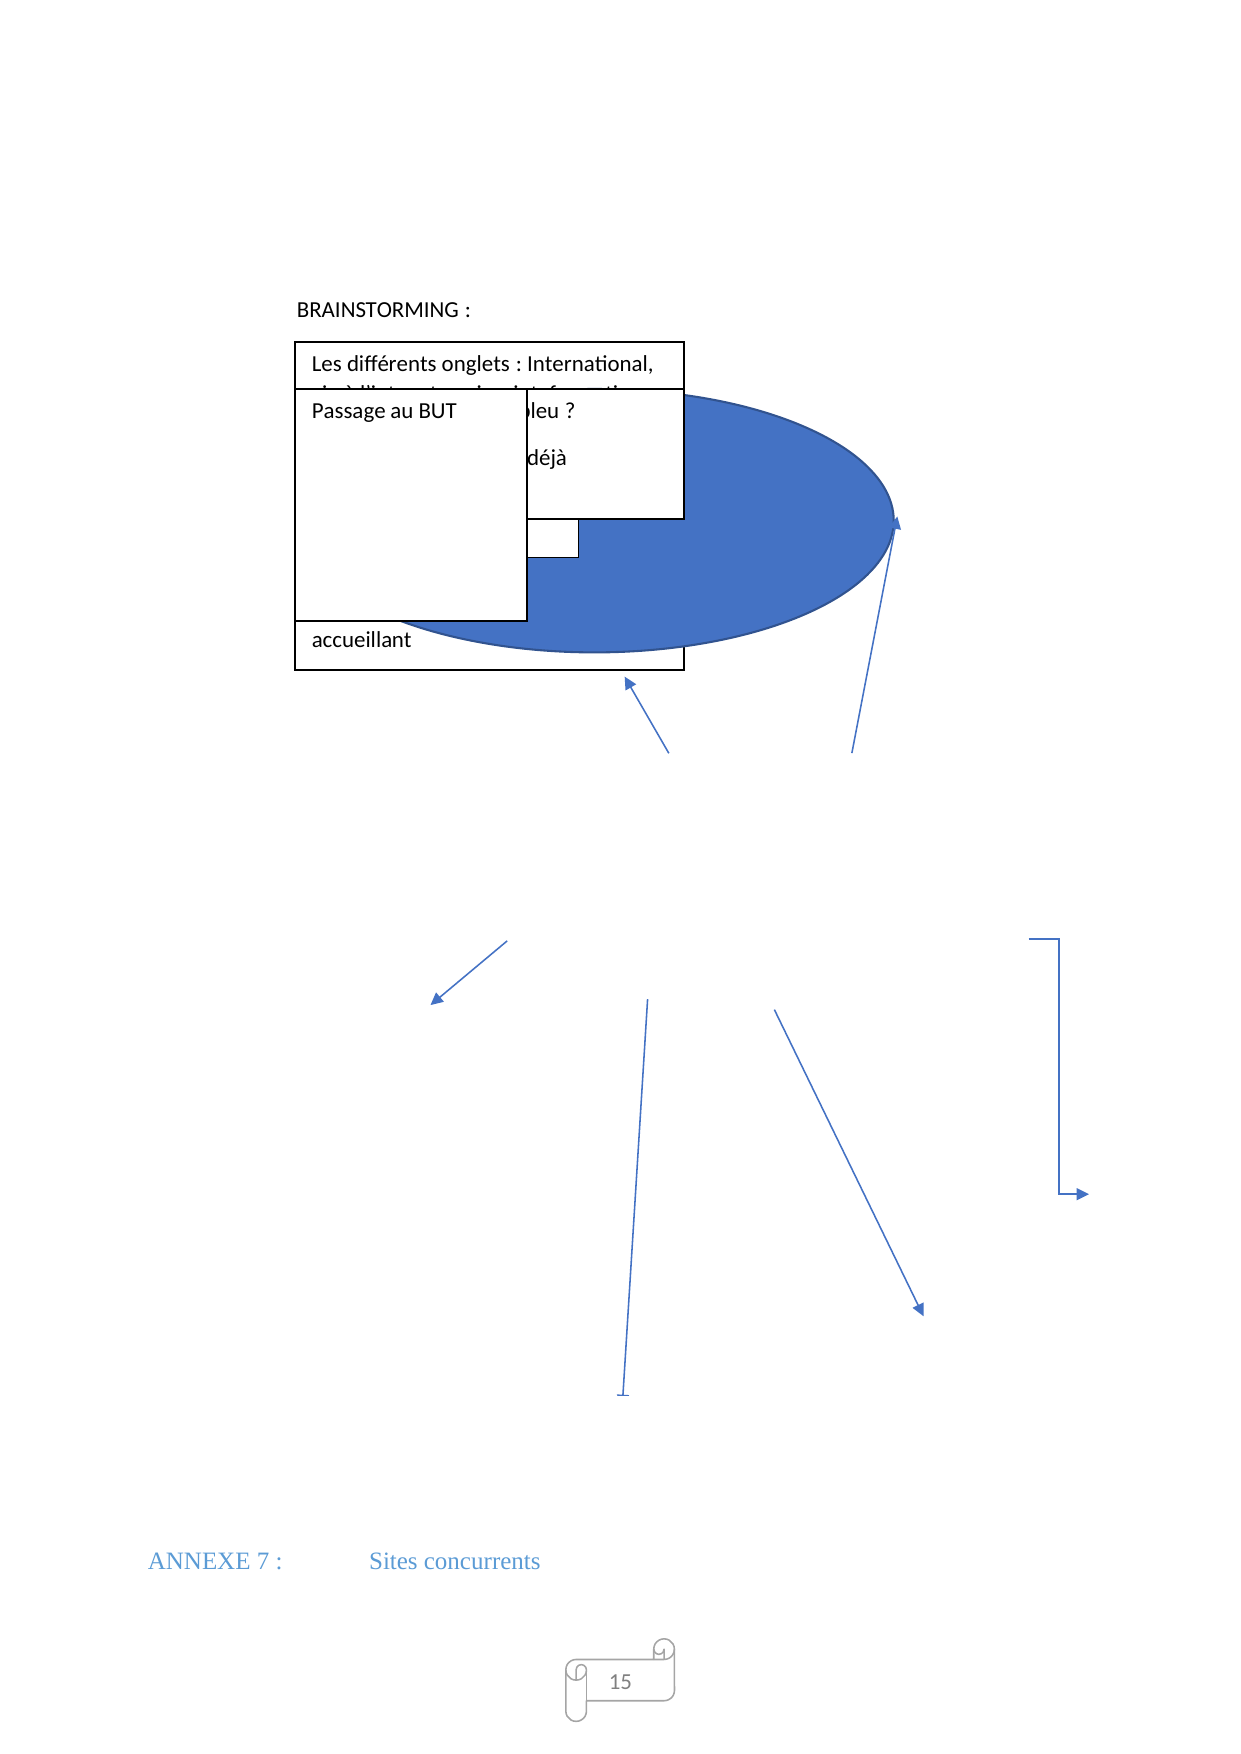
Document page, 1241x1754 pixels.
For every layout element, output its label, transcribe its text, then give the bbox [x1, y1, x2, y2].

text ANNEXE 7 : Sites concurrents [148, 1546, 1093, 1575]
